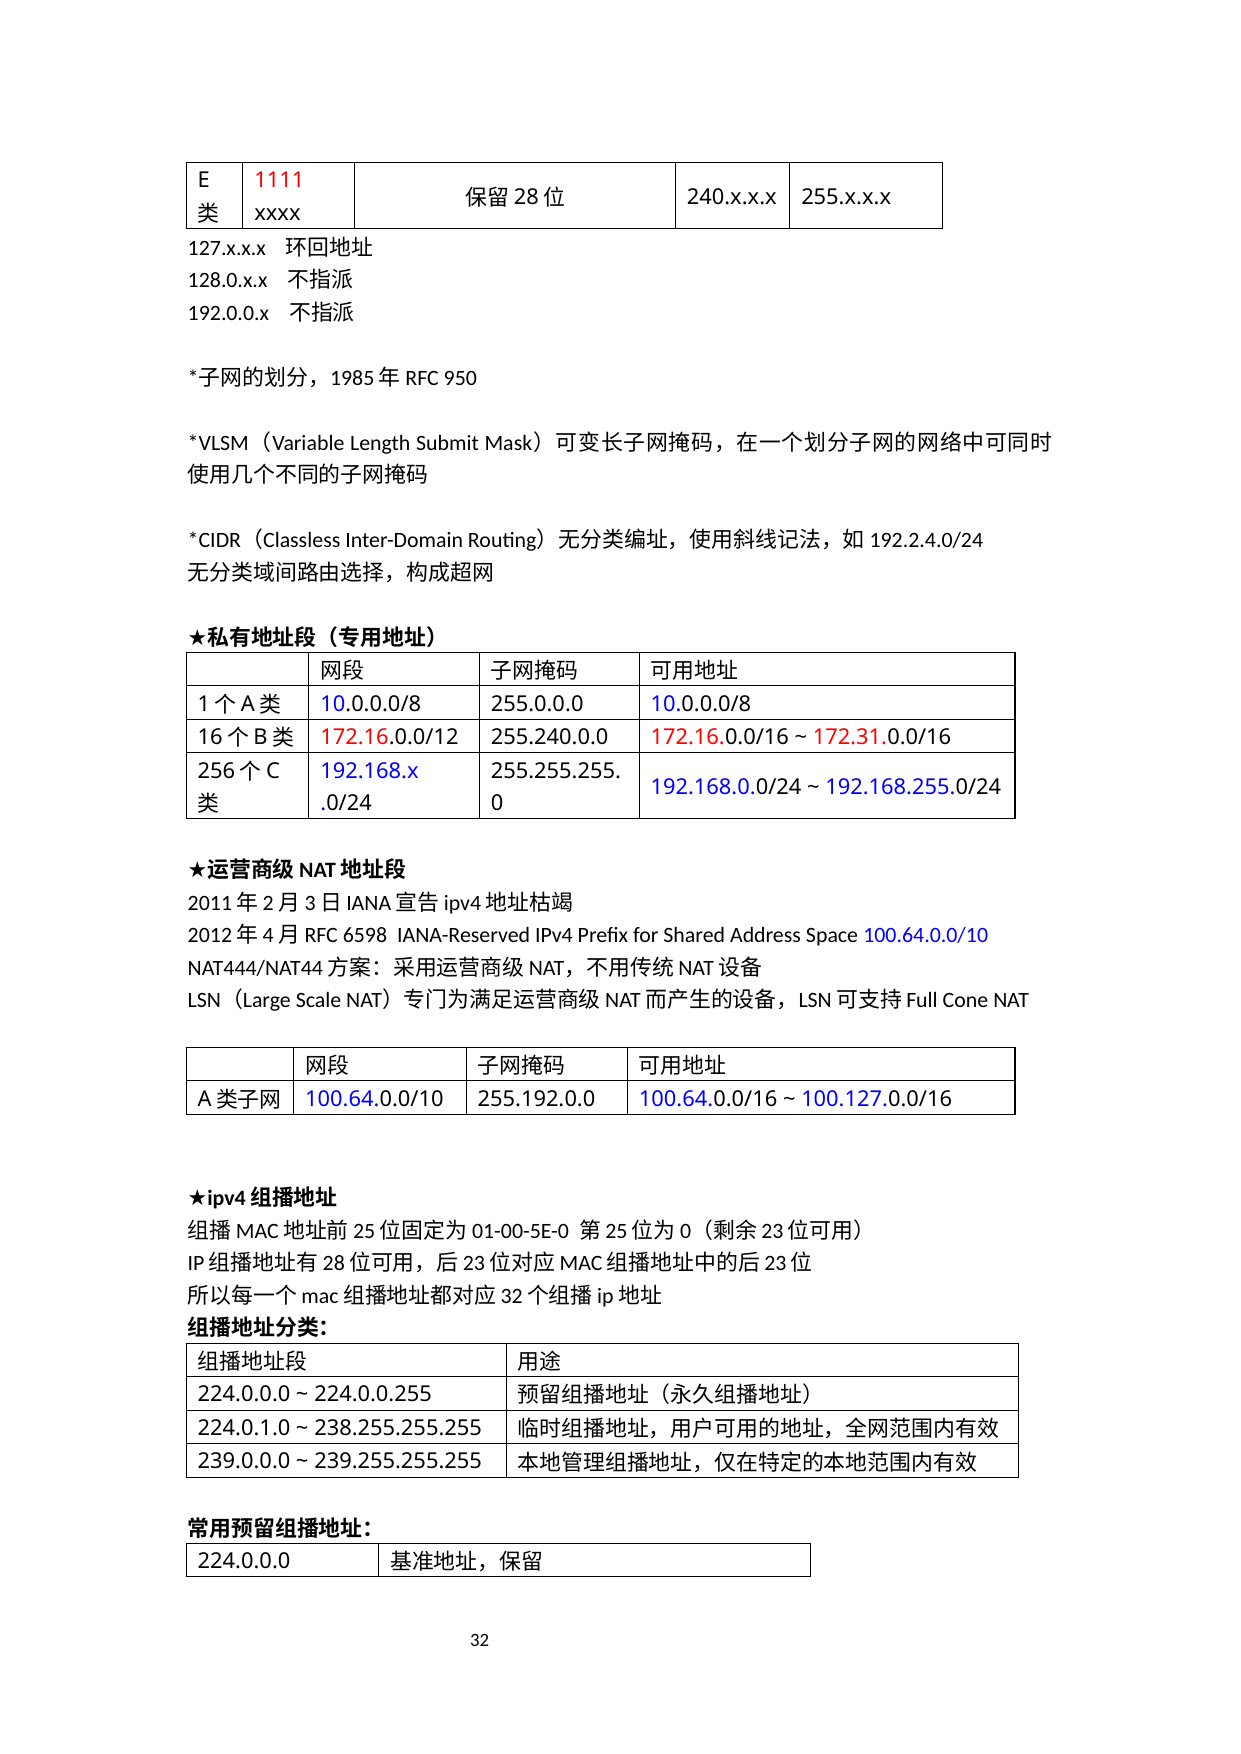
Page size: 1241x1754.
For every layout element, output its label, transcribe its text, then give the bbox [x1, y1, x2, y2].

table_header 可用地址 [640, 653, 1014, 685]
table_cell 10.0.0.0/8 [309, 686, 479, 719]
text ★ipv4组播地址 [187, 1180, 1053, 1212]
table_header 网段 [309, 653, 479, 685]
text NAT444/NAT44方案：采用运营商级NAT，不用传统NAT设备 [187, 949, 1053, 982]
table_cell 预留组播地址（永久组播地址） [507, 1377, 1018, 1409]
table_cell 240.x.x.x [676, 163, 789, 228]
text 组播MAC地址前25位固定为 01-00-5E-0 第25位为0（剩余23位可用） [187, 1212, 1053, 1245]
text 2011年2月3日IANA宣告ipv4地址枯竭 [187, 884, 1053, 917]
table_cell 255.255.255.0 [480, 753, 639, 818]
text 127.x.x.x 环回地址 [187, 229, 1053, 262]
table_cell 172.16.0.0/12 [309, 720, 479, 752]
table_cell 172.16.0.0/16 ~ 172.31.0.0/16 [640, 720, 1014, 752]
table_cell 本地管理组播地址，仅在特定的本地范围内有效 [507, 1444, 1018, 1477]
table_cell 16个B类 [187, 720, 308, 752]
text LSN（Large Scale NAT）专门为满足运营商级NAT而产生的设备，LSN可支持Full Cone NAT [187, 982, 1053, 1014]
text *CIDR（Classless Inter-Domain Routing）无分类编址，使用斜线记法，如 192.2.4.0/24 [187, 522, 1053, 554]
table_cell 255.240.0.0 [480, 720, 639, 752]
text 组播地址分类： [187, 1310, 1053, 1342]
text *VLSM（Variable Length Submit Mask）可变长子网掩码，在一个划分子网的网络中可同时使用几个不同的子网掩码 [187, 424, 1053, 489]
table_cell 临时组播地址，用户可用的地址，全网范围内有效 [507, 1411, 1018, 1443]
text 2012年4月RFC 6598 IANA-Reserved IPv4 Prefix for Shared Address Space 100.64.0.0/10 [187, 917, 1053, 949]
table_cell E类 [187, 163, 242, 228]
table_header 用途 [507, 1344, 1018, 1376]
table_header 组播地址段 [187, 1344, 506, 1376]
text 常用预留组播地址： [187, 1510, 1053, 1543]
text *子网的划分，1985年 RFC 950 [187, 359, 1053, 392]
table_cell 255.0.0.0 [480, 686, 639, 719]
table_cell A类子网 [187, 1081, 293, 1114]
table_cell 100.64.0.0/16 ~ 100.127.0.0/16 [628, 1081, 1014, 1114]
table_cell 10.0.0.0/8 [640, 686, 1014, 719]
text 所以每一个mac组播地址都对应32个组播ip地址 [187, 1277, 1053, 1310]
table_header 224.0.0.0 [187, 1544, 378, 1576]
table_header 基准地址，保留 [379, 1544, 810, 1576]
table_cell 255.x.x.x [790, 163, 942, 228]
table_cell 224.0.1.0 ~ 238.255.255.255 [187, 1411, 506, 1443]
text 128.0.x.x 不指派 [187, 262, 1053, 294]
table_cell 100.64.0.0/10 [294, 1081, 466, 1114]
table_header 可用地址 [628, 1048, 1014, 1080]
table_header [187, 1048, 293, 1080]
text 无分类域间路由选择，构成超网 [187, 554, 1053, 587]
table_header [187, 653, 308, 685]
table_cell 1111 xxxx [243, 163, 354, 228]
table_cell 239.0.0.0 ~ 239.255.255.255 [187, 1444, 506, 1477]
text 192.0.0.x 不指派 [187, 294, 1053, 327]
table_cell 256个C类 [187, 753, 308, 818]
table_cell 224.0.0.0 ~ 224.0.0.255 [187, 1377, 506, 1409]
table_header 子网掩码 [467, 1048, 627, 1080]
text ★运营商级NAT地址段 [187, 852, 1053, 884]
text ★私有地址段（专用地址） [187, 619, 1053, 652]
table_cell 192.168.0.0/24 ~ 192.168.255.0/24 [640, 753, 1014, 818]
table_header 子网掩码 [480, 653, 639, 685]
table_cell 255.192.0.0 [467, 1081, 627, 1114]
table_cell 1个A类 [187, 686, 308, 719]
table_cell 保留 28位 [355, 163, 675, 228]
table_header 网段 [294, 1048, 466, 1080]
text IP组播地址有28位可用，后23位对应MAC组播地址中的后23位 [187, 1245, 1053, 1277]
table_cell 192.168.x.0/24 [309, 753, 479, 818]
